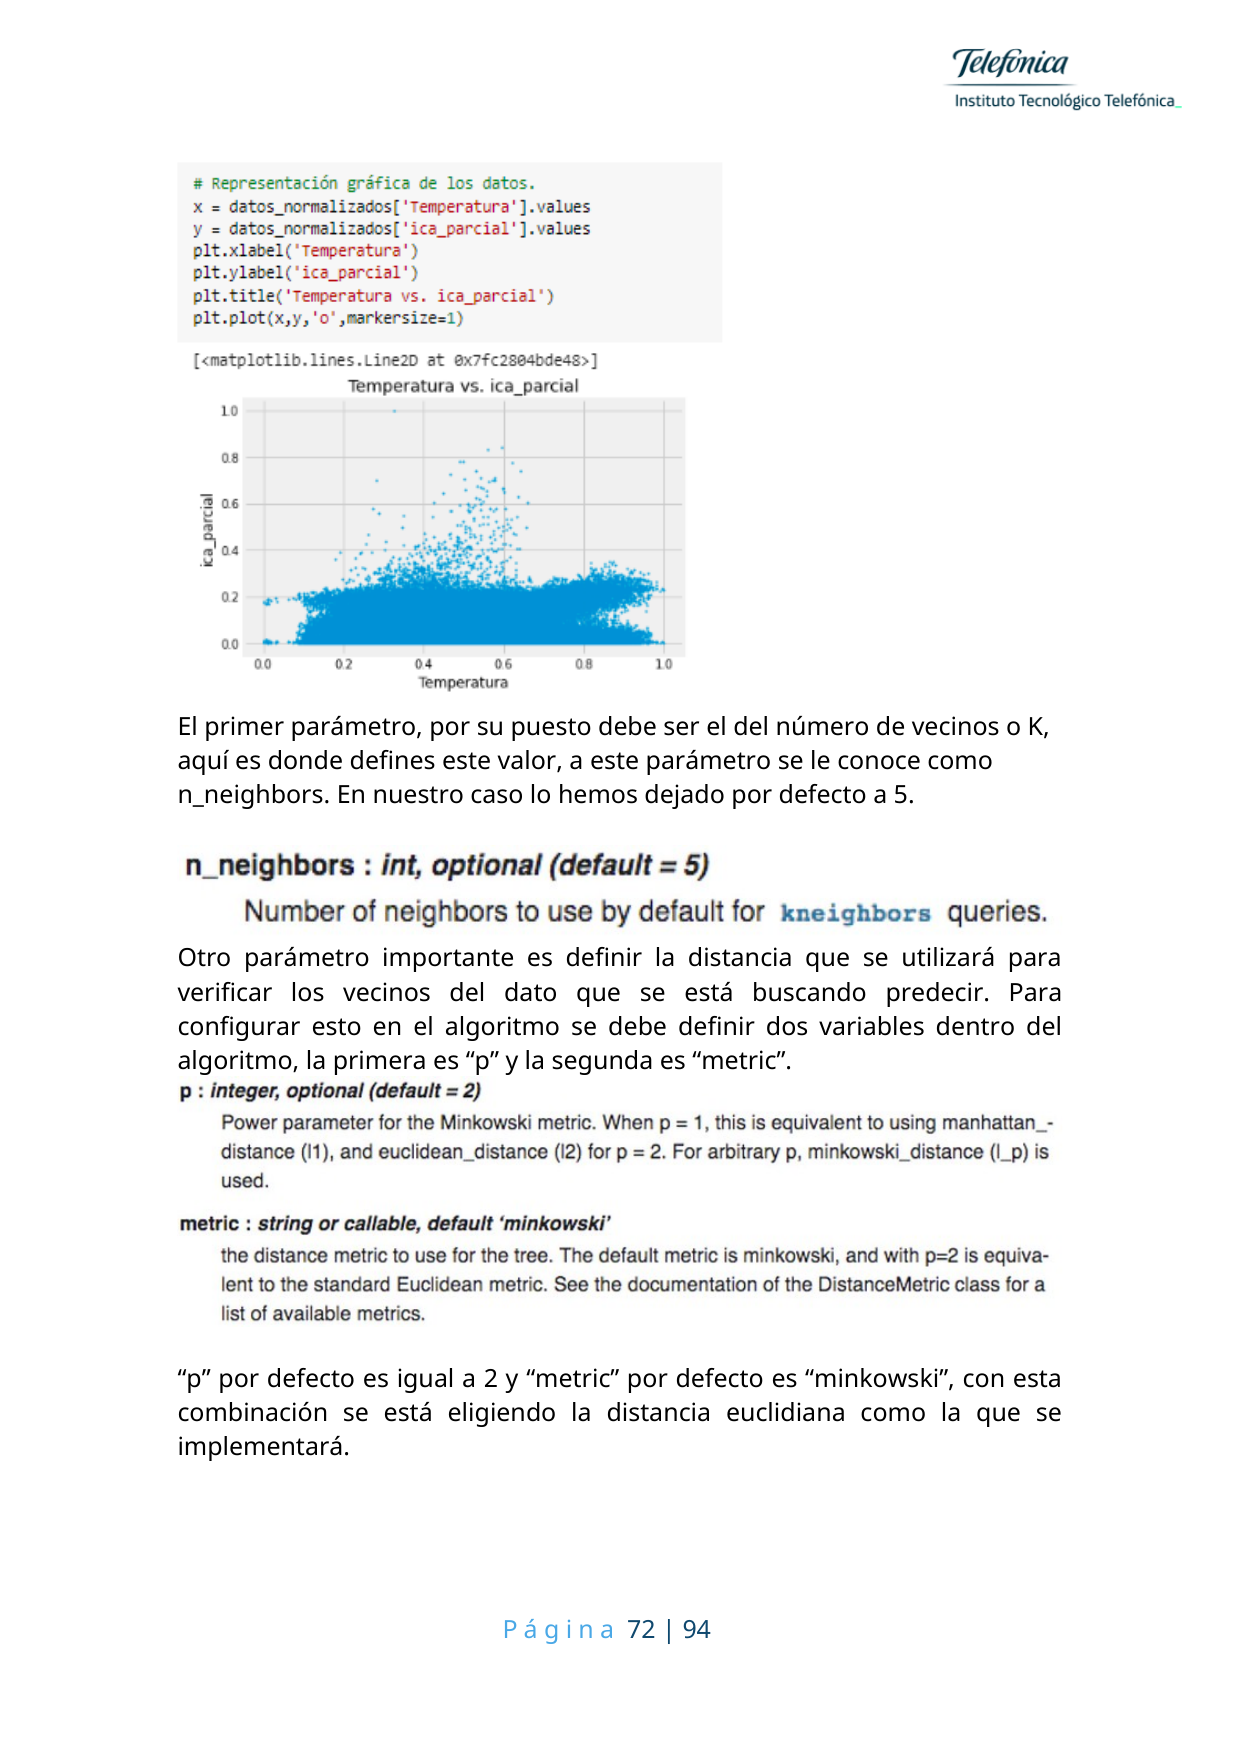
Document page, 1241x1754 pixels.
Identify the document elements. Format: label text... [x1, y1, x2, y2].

picture [892, 21, 1215, 128]
picture [177, 147, 723, 709]
text Otro parámetro importante es definir la distancia que se utilizará para verificar los vecinos del dato que se está buscando predecir. Para configurar esto en el algoritmo se debe definir dos variables dentro del algoritmo, la primera es “p” y la segunda es “metric”. [177, 941, 1063, 1076]
text “p” por defecto es igual a 2 y “metric” por defecto es “minkowski”, con esta combinación se está eligiendo la distancia euclidiana como la que se implementará. [177, 1361, 1063, 1463]
picture [177, 845, 1063, 941]
text El primer parámetro, por su puesto debe ser el del número de vecinos o K, aquí es donde defines este valor, a este parámetro se le conoce como n_neighbors. En nuestro caso lo hemos dejado por defecto a 5. [177, 709, 1063, 811]
picture [177, 1076, 1063, 1327]
